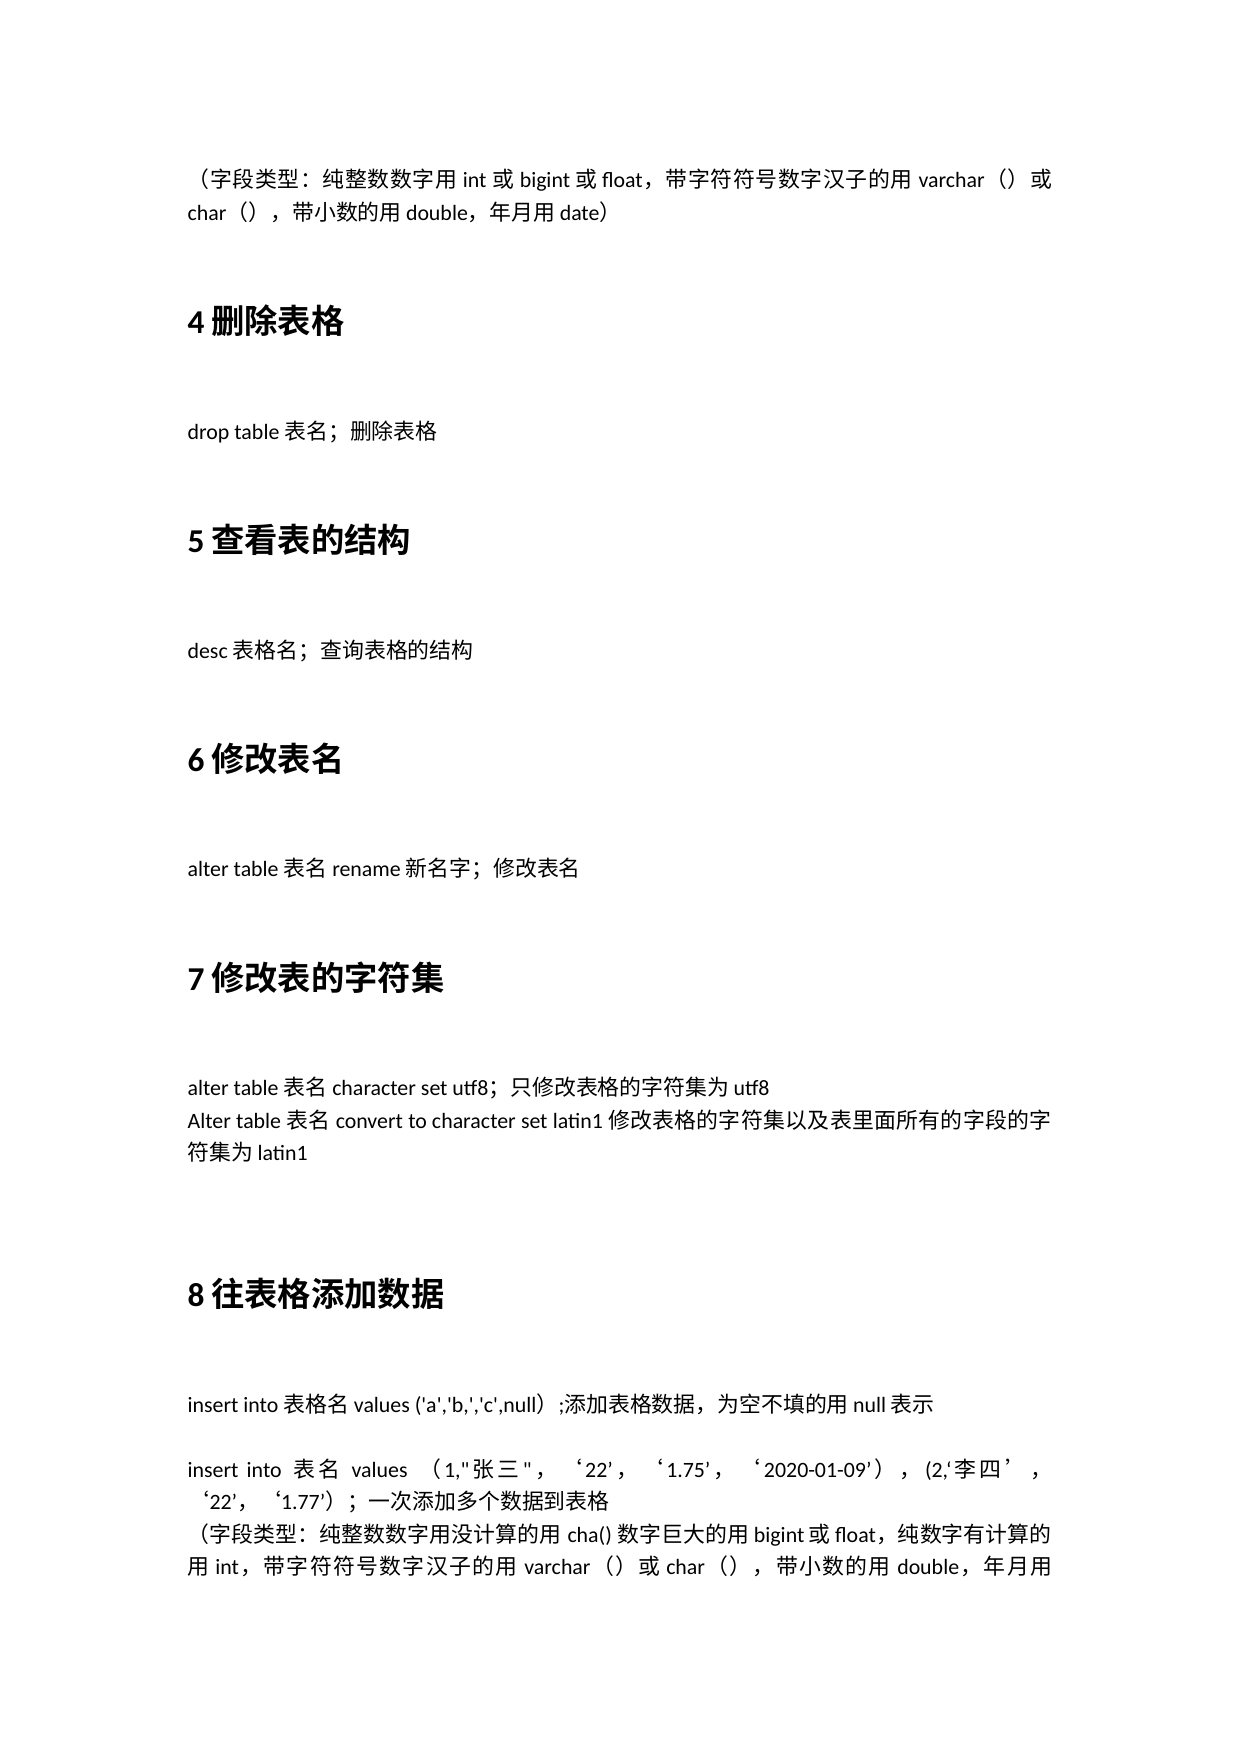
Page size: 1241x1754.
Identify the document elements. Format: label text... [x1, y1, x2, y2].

text insert into 表名 values （1,"张三"，‘22’，‘1.75’，‘2020-01-09’），(2,‘李四’，‘22’，‘1.77’）；一次添加多个数据到表格 [187, 1451, 1053, 1516]
subtitle 5查看表的结构 [187, 505, 1053, 570]
subtitle 6修改表名 [187, 724, 1053, 789]
text drop table 表名；删除表格 [187, 413, 1053, 446]
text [187, 1516, 1053, 1581]
text insert into 表格名 values ('a','b,','c',null）;添加表格数据，为空不填的用null表示 [187, 1386, 1053, 1419]
text alter table 表名 rename 新名字；修改表名 [187, 851, 1053, 883]
text desc 表格名；查询表格的结构 [187, 632, 1053, 665]
subtitle 7修改表的字符集 [187, 943, 1053, 1008]
text alter table 表名 character set utf8；只修改表格的字符集为utf8 [187, 1070, 1053, 1102]
subtitle 8往表格添加数据 [187, 1259, 1053, 1324]
text Alter table 表名convert to character set latin1修改表格的字符集以及表里面所有的字段的字符集为latin1 [187, 1102, 1053, 1167]
text （字段类型：纯整数数字用int 或bigint或float，带字符符号数字汉子的用varchar（）或char（），带小数的用double，年月用date） [187, 162, 1053, 227]
subtitle 4删除表格 [187, 287, 1053, 352]
